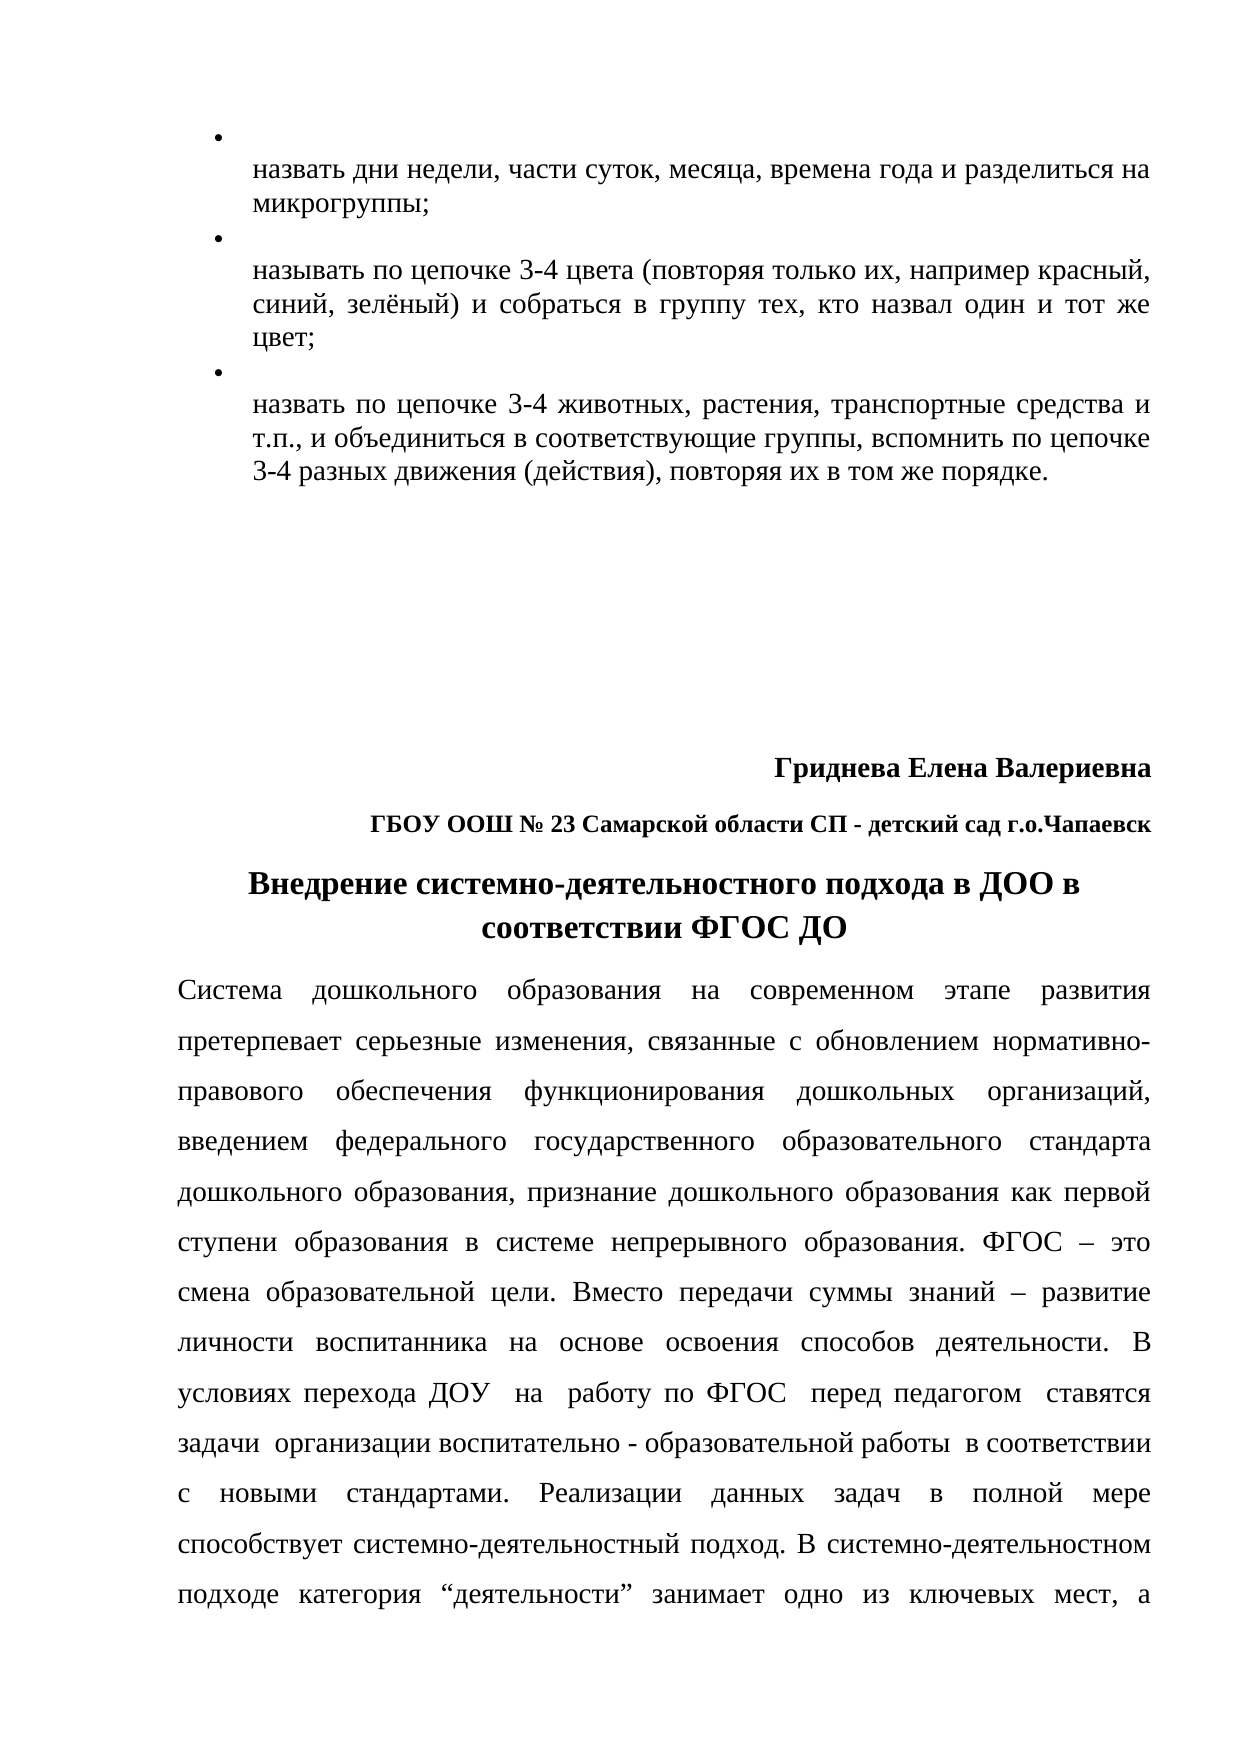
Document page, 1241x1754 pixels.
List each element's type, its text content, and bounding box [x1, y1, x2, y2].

list называть по цепочке 3-4 цвета (повторяя только их, например красный, синий, зелёный) и собраться в группу тех, кто назвал один и тот же цвет; [215, 219, 1152, 353]
list назвать по цепочке 3-4 животных, растения, транспортные средства и т.п., и объединиться в соответствующие группы, вспомнить по цепочке 3-4 разных движения (действия), повторяя их в том же порядке. [215, 353, 1152, 487]
list назвать дни недели, части суток, месяца, времена года и разделиться на микрогруппы; [215, 118, 1152, 219]
text Внедрение системно-деятельностного подхода в ДОО в соответствии ФГОС ДО [177, 863, 1152, 946]
text ГБОУ ООШ № 23 Самарской области СП - детский сад г.о.Чапаевск [177, 809, 1152, 838]
text Гриднева Елена Валериевна [177, 750, 1152, 784]
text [177, 972, 1152, 1610]
